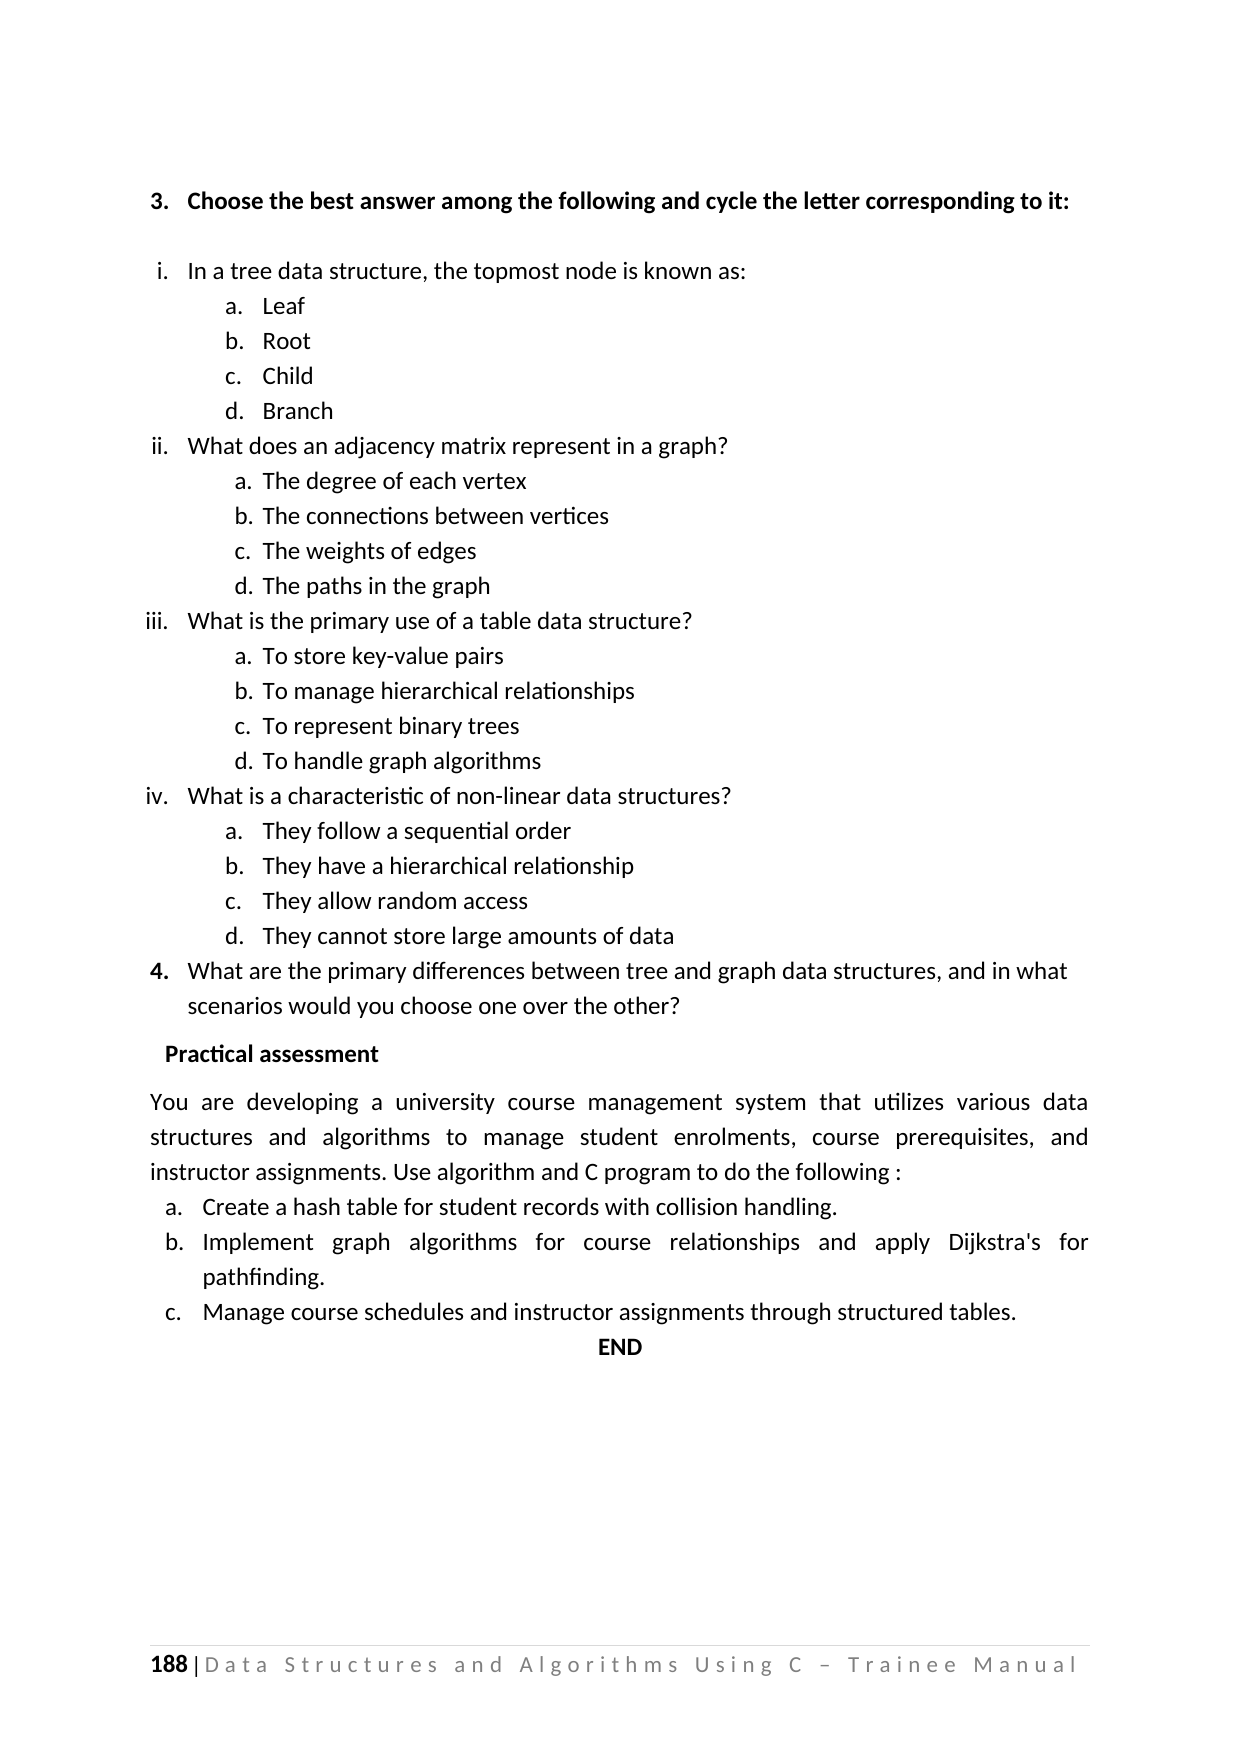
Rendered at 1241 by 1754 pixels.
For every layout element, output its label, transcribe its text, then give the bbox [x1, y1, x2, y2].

list They cannot store large amounts of data [225, 920, 1090, 951]
list To handle graph algorithms [234, 745, 1090, 776]
list To store key-value pairs [234, 640, 1090, 671]
list Choose the best answer among the following and cycle the letter corresponding to it: [150, 185, 1090, 216]
list The connections between vertices [234, 500, 1090, 531]
text END [150, 1331, 1090, 1361]
list They follow a sequential order [225, 815, 1090, 846]
list In a tree data structure, the topmost node is known as: [169, 255, 1090, 286]
list To represent binary trees [234, 710, 1090, 741]
text You are developing a university course management system that utilizes various data structures and algorithms to manage student enrolments, course prerequisites, and instructor assignments. Use algorithm and C program to do the following : [150, 1086, 1090, 1186]
list What is the primary use of a table data structure? [169, 605, 1090, 636]
list The degree of each vertex [234, 465, 1090, 496]
list Branch [225, 395, 1090, 426]
list Leaf [225, 290, 1090, 321]
list The paths in the graph [234, 570, 1090, 601]
list Create a hash table for student records with collision handling. [165, 1191, 1090, 1221]
list What does an adjacency matrix represent in a graph? [169, 430, 1090, 461]
list Child [225, 360, 1090, 391]
list They allow random access [225, 885, 1090, 916]
list Root [225, 325, 1090, 356]
list Manage course schedules and instructor assignments through structured tables. [165, 1296, 1090, 1326]
list The weights of edges [234, 535, 1090, 566]
list They have a hierarchical relationship [225, 850, 1090, 881]
list To manage hierarchical relationships [234, 675, 1090, 706]
list What are the primary differences between tree and graph data structures, and in what scenarios would you choose one over the other? [150, 955, 1090, 1021]
list What is a characteristic of non-linear data structures? [169, 780, 1090, 811]
list Implement graph algorithms for course relationships and apply Dijkstra's for pathfinding. [165, 1226, 1090, 1291]
